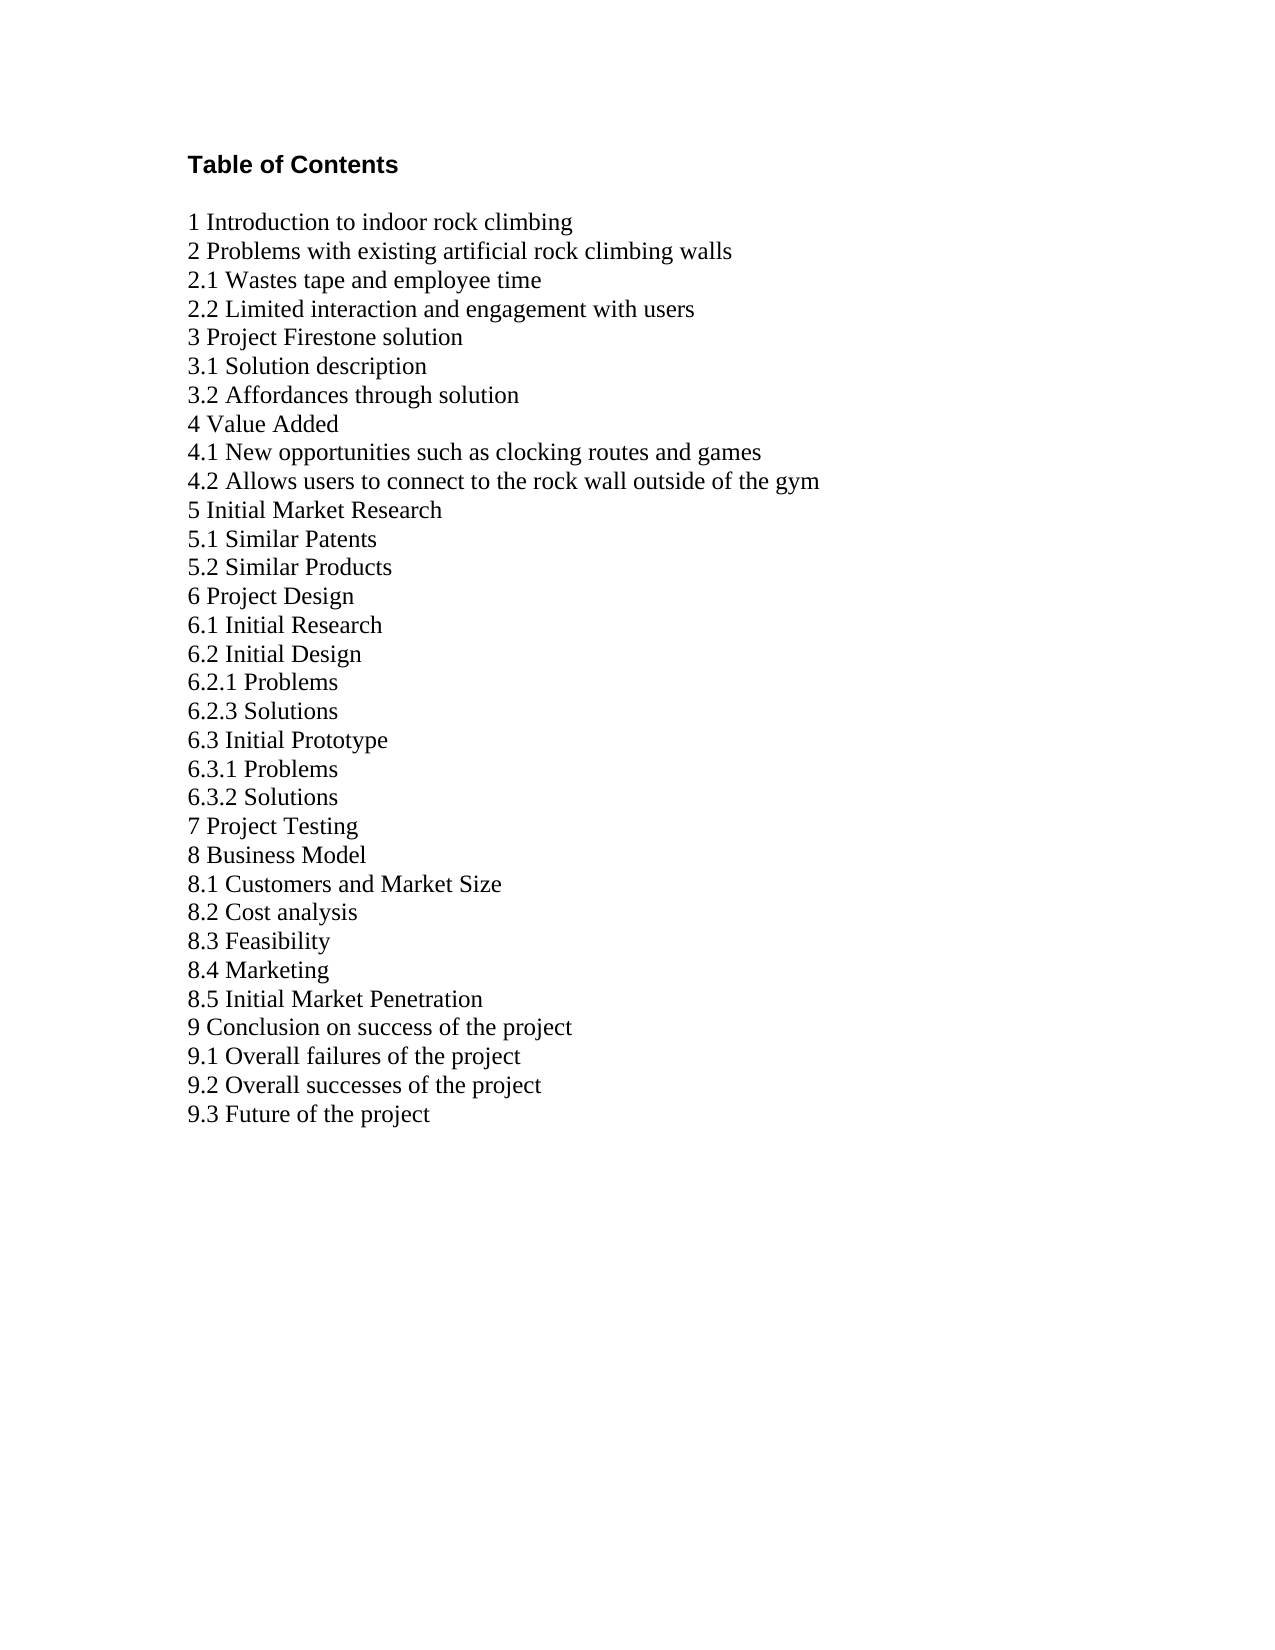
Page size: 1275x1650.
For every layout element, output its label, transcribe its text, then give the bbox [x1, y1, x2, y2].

text 6.3.2 Solutions [187, 782, 1087, 811]
text 1 Introduction to indoor rock climbing [187, 207, 1087, 236]
text 6.2.1 Problems [187, 667, 1087, 696]
text 7 Project Testing [187, 811, 1087, 840]
text 8.3 Feasibility [187, 926, 1087, 955]
text Table of Contents [187, 150, 1087, 179]
text 4.1 New opportunities such as clocking routes and games [187, 437, 1087, 466]
text 8.4 Marketing [187, 955, 1087, 984]
text 8 Business Model [187, 840, 1087, 869]
text 5.1 Similar Patents [187, 524, 1087, 552]
text 5.2 Similar Products [187, 552, 1087, 581]
text 9.2 Overall successes of the project [187, 1070, 1087, 1099]
text 9.3 Future of the project [187, 1099, 1087, 1127]
text 6 Project Design [187, 581, 1087, 610]
text 6.2.3 Solutions [187, 696, 1087, 725]
text 6.3.1 Problems [187, 754, 1087, 782]
text 6.3 Initial Prototype [187, 725, 1087, 754]
text 2.2 Limited interaction and engagement with users [187, 294, 1087, 322]
text 6.1 Initial Research [187, 610, 1087, 639]
text 8.2 Cost analysis [187, 897, 1087, 926]
text 5 Initial Market Research [187, 495, 1087, 524]
text 3 Project Firestone solution [187, 322, 1087, 351]
text 4 Value Added [187, 409, 1087, 437]
text 3.1 Solution description [187, 351, 1087, 380]
text 8.1 Customers and Market Size [187, 869, 1087, 897]
text 6.2 Initial Design [187, 639, 1087, 667]
text 9 Conclusion on success of the project [187, 1012, 1087, 1041]
text 8.5 Initial Market Penetration [187, 984, 1087, 1012]
text 4.2 Allows users to connect to the rock wall outside of the gym [187, 466, 1087, 495]
text 2 Problems with existing artificial rock climbing walls [187, 236, 1087, 265]
text 3.2 Affordances through solution [187, 380, 1087, 409]
text 2.1 Wastes tape and employee time [187, 265, 1087, 294]
text 9.1 Overall failures of the project [187, 1041, 1087, 1070]
